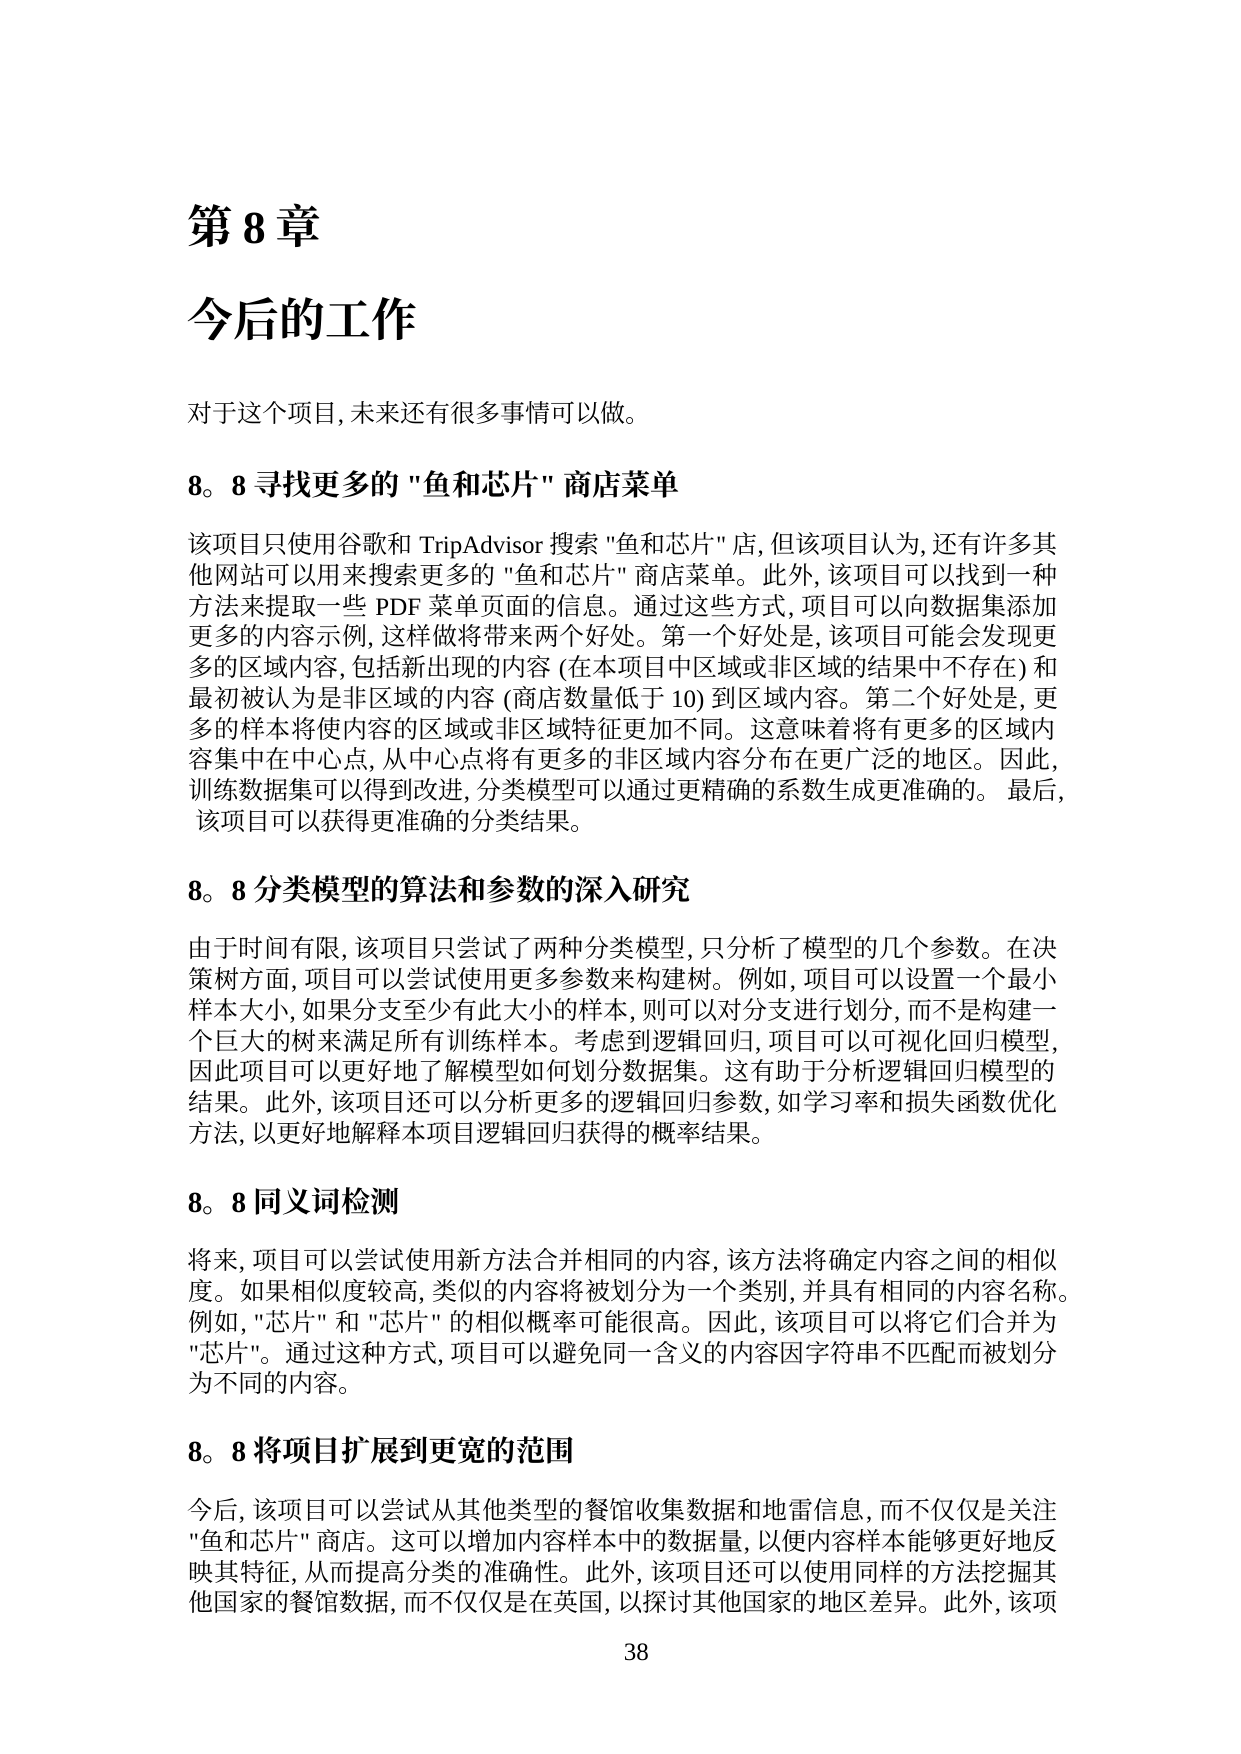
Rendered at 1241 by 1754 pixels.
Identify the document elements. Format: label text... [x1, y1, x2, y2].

subtitle 今后的工作 [188, 293, 1058, 346]
subtitle 8。8 将项目扩展到更宽的范围 [188, 1434, 1058, 1468]
text 将来, 项目可以尝试使用新方法合并相同的内容, 该方法将确定内容之间的相似度。如果相似度较高, 类似的内容将被划分为一个类别, 并具有相同的内容名称。例如, "芯片" 和 "芯片" 的相似概率可能很高。因此, 该项目可以将它们合并为 "芯片"。通过这种方式, 项目可以避免同一含义的内容因字符串不匹配而被划分为不同的内容。 [188, 1246, 1058, 1398]
text 由于时间有限, 该项目只尝试了两种分类模型, 只分析了模型的几个参数。在决策树方面, 项目可以尝试使用更多参数来构建树。例如, 项目可以设置一个最小样本大小, 如果分支至少有此大小的样本, 则可以对分支进行划分, 而不是构建一个巨大的树来满足所有训练样本。考虑到逻辑回归, 项目可以可视化回归模型, 因此项目可以更好地了解模型如何划分数据集。这有助于分析逻辑回归模型的结果。此外, 该项目还可以分析更多的逻辑回归参数, 如学习率和损失函数优化方法, 以更好地解释本项目逻辑回归获得的概率结果。 [188, 934, 1058, 1148]
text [188, 1496, 1058, 1617]
subtitle 8。8 同义词检测 [188, 1185, 1058, 1218]
text 对于这个项目, 未来还有很多事情可以做。 [188, 399, 1058, 428]
text 该项目只使用谷歌和 TripAdvisor 搜索 "鱼和芯片" 店, 但该项目认为, 还有许多其他网站可以用来搜索更多的 "鱼和芯片" 商店菜单。此外, 该项目可以找到一种方法来提取一些 PDF 菜单页面的信息。通过这些方式, 项目可以向数据集添加更多的内容示例, 这样做将带来两个好处。第一个好处是, 该项目可能会发现更多的区域内容, 包括新出现的内容 (在本项目中区域或非区域的结果中不存在) 和最初被认为是非区域的内容 (商店数量低于10) 到区域内容。第二个好处是, 更多的样本将使内容的区域或非区域特征更加不同。这意味着将有更多的区域内容集中在中心点, 从中心点将有更多的非区域内容分布在更广泛的地区。因此, 训练数据集可以得到改进, 分类模型可以通过更精确的系数生成更准确的。 最后, 该项目可以获得更准确的分类结果。 [188, 530, 1058, 836]
subtitle 8。8 寻找更多的 "鱼和芯片" 商店菜单 [188, 468, 1058, 502]
subtitle 8。8 分类模型的算法和参数的深入研究 [188, 873, 1058, 906]
text 第8章 [188, 201, 1058, 253]
